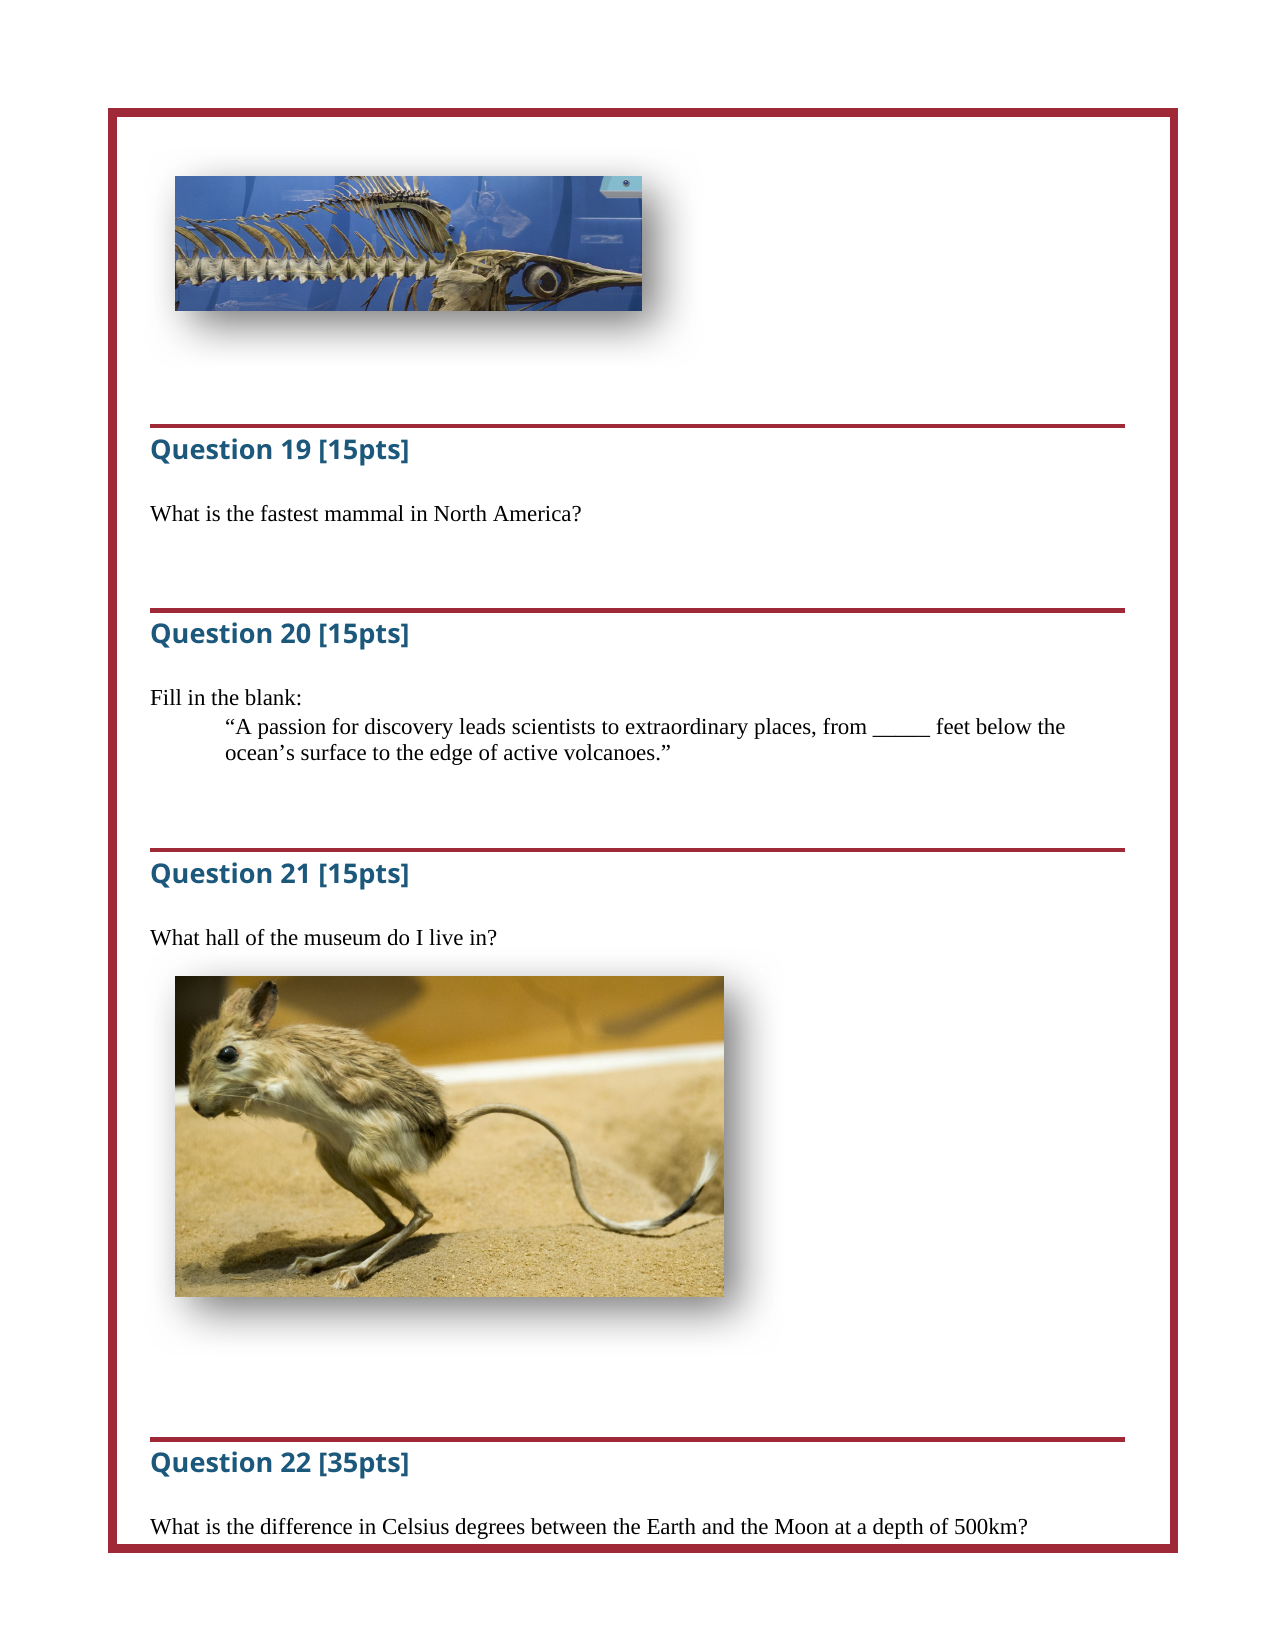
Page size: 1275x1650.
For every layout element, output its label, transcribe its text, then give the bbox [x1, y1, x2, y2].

subtitle Question 22 [35pts] [150, 1442, 1125, 1481]
subtitle Question 20 [15pts] [150, 613, 1125, 652]
text “A passion for discovery leads scientists to extraordinary places, from _____ feet below the ocean’s surface to the edge of active volcanoes.” [225, 713, 1125, 766]
text What is the difference in Celsius degrees between the Earth and the Moon at a depth of 500km? [150, 1513, 1125, 1540]
picture [175, 176, 642, 311]
text Fill in the blank: [150, 684, 1125, 711]
subtitle Question 21 [15pts] [150, 852, 1125, 891]
subtitle Question 19 [15pts] [150, 428, 1125, 467]
picture [175, 976, 724, 1297]
text What is the fastest mammal in North America? [150, 500, 1125, 526]
text What hall of the museum do I live in? [150, 924, 1125, 950]
